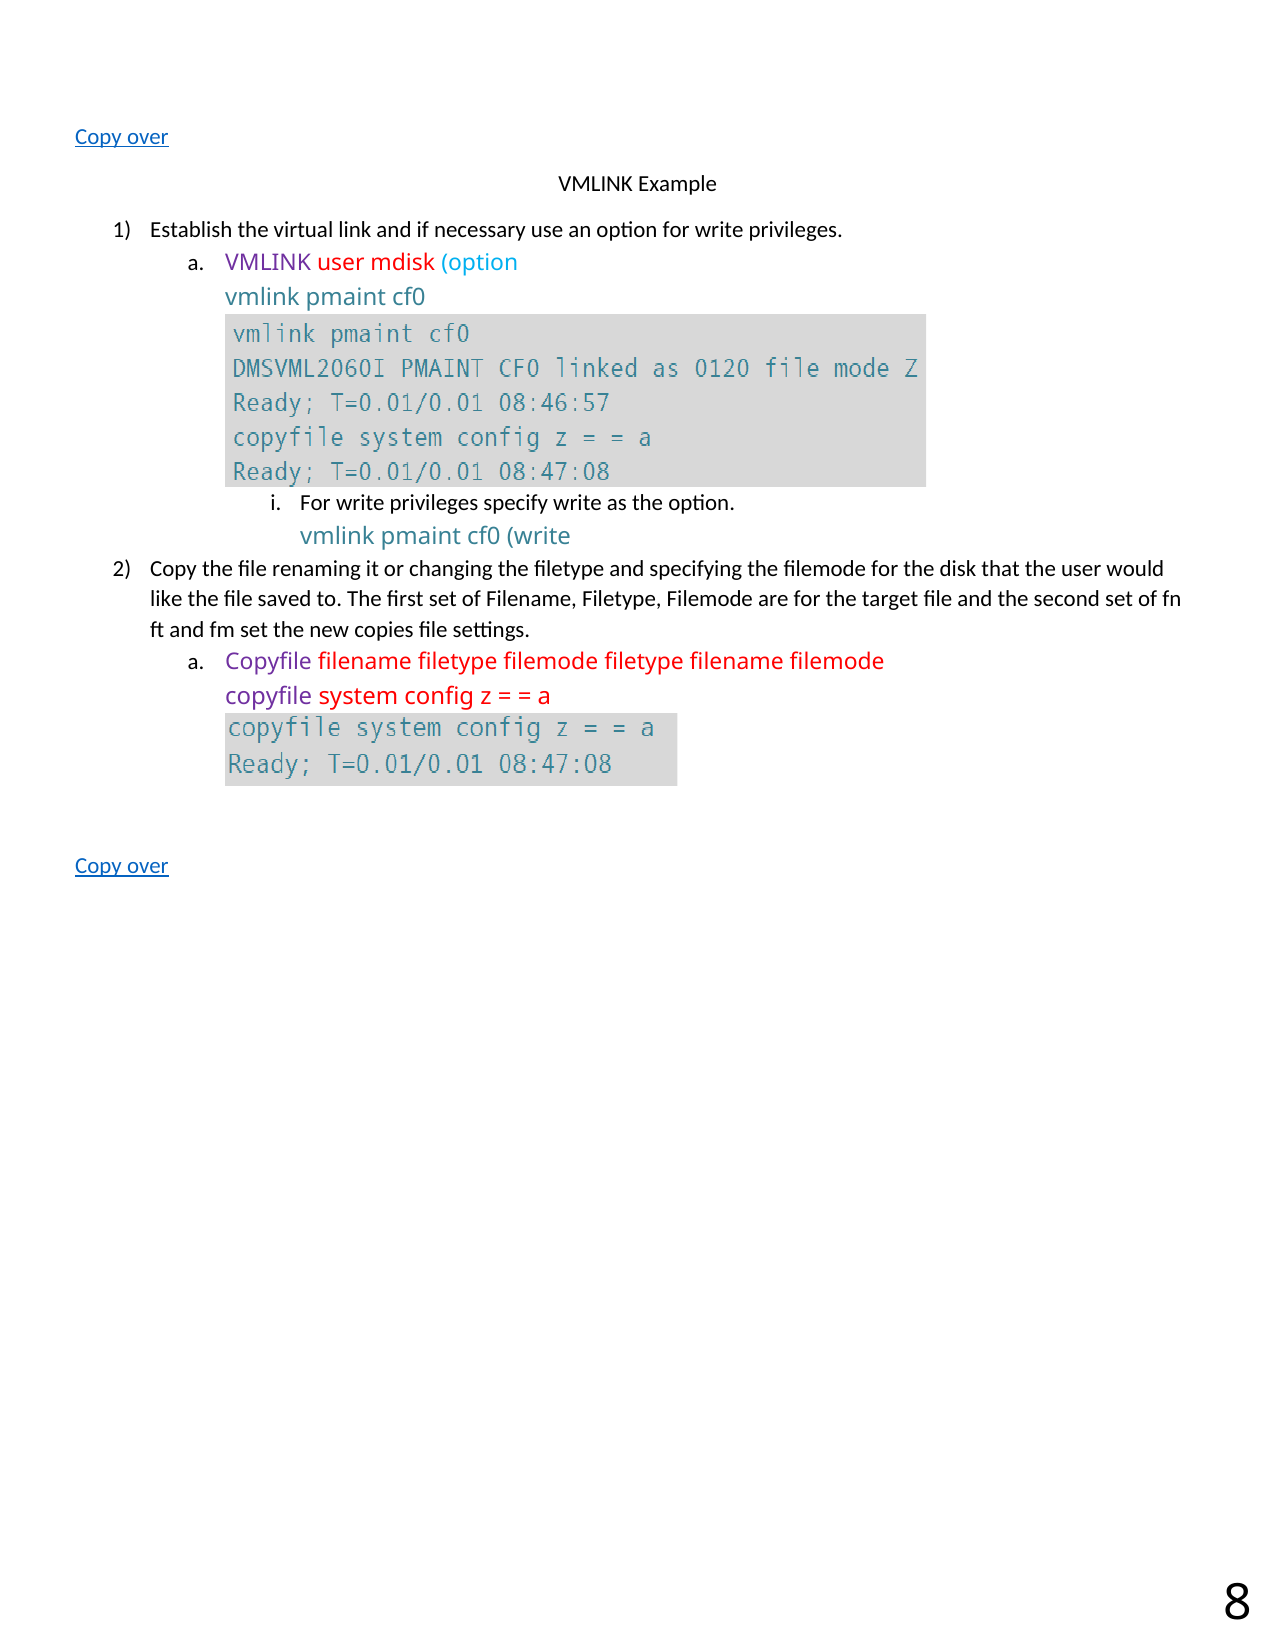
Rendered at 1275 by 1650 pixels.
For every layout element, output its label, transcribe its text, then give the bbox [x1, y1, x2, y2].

text Copy over [75, 122, 1200, 150]
list Copyfile filename filetype filemode filetype filename filemode copyfile system config z = = a [187, 645, 1200, 786]
picture [225, 713, 678, 786]
list For write privileges specify write as the option. vmlink pmaint cf0 (write [281, 488, 1200, 552]
text VMLINK Example [75, 169, 1200, 197]
picture [225, 314, 927, 487]
list Copy the file renaming it or changing the filetype and specifying the filemode for the disk that the user would like the file saved to. The first set of Filename, Filetype, Filemode are for the target file and the second set of fn ft and fm set the new copies file settings. [112, 554, 1200, 643]
list Establish the virtual link and if necessary use an option for write privileges. [112, 216, 1200, 244]
text Copy over [75, 851, 1200, 879]
